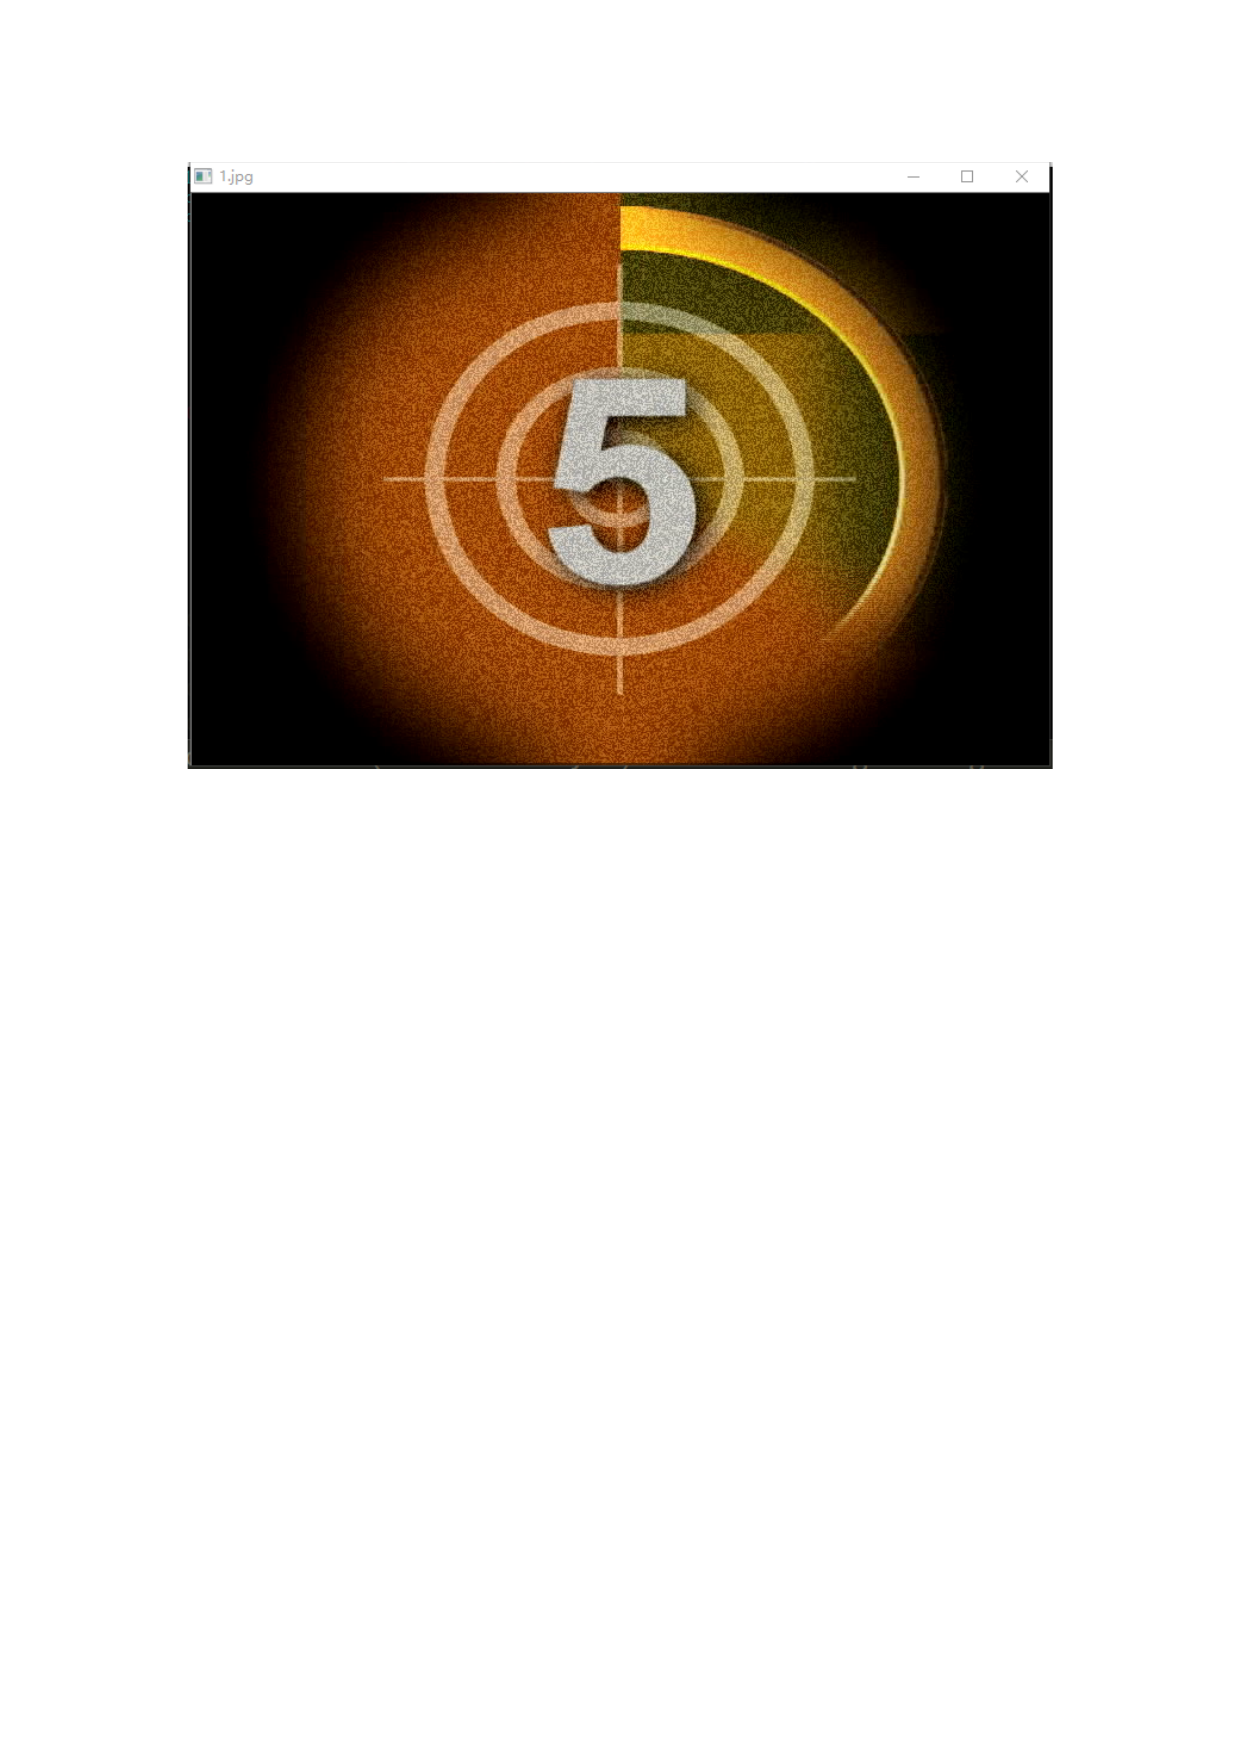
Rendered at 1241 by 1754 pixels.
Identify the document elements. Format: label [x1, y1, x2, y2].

picture [187, 162, 1053, 769]
